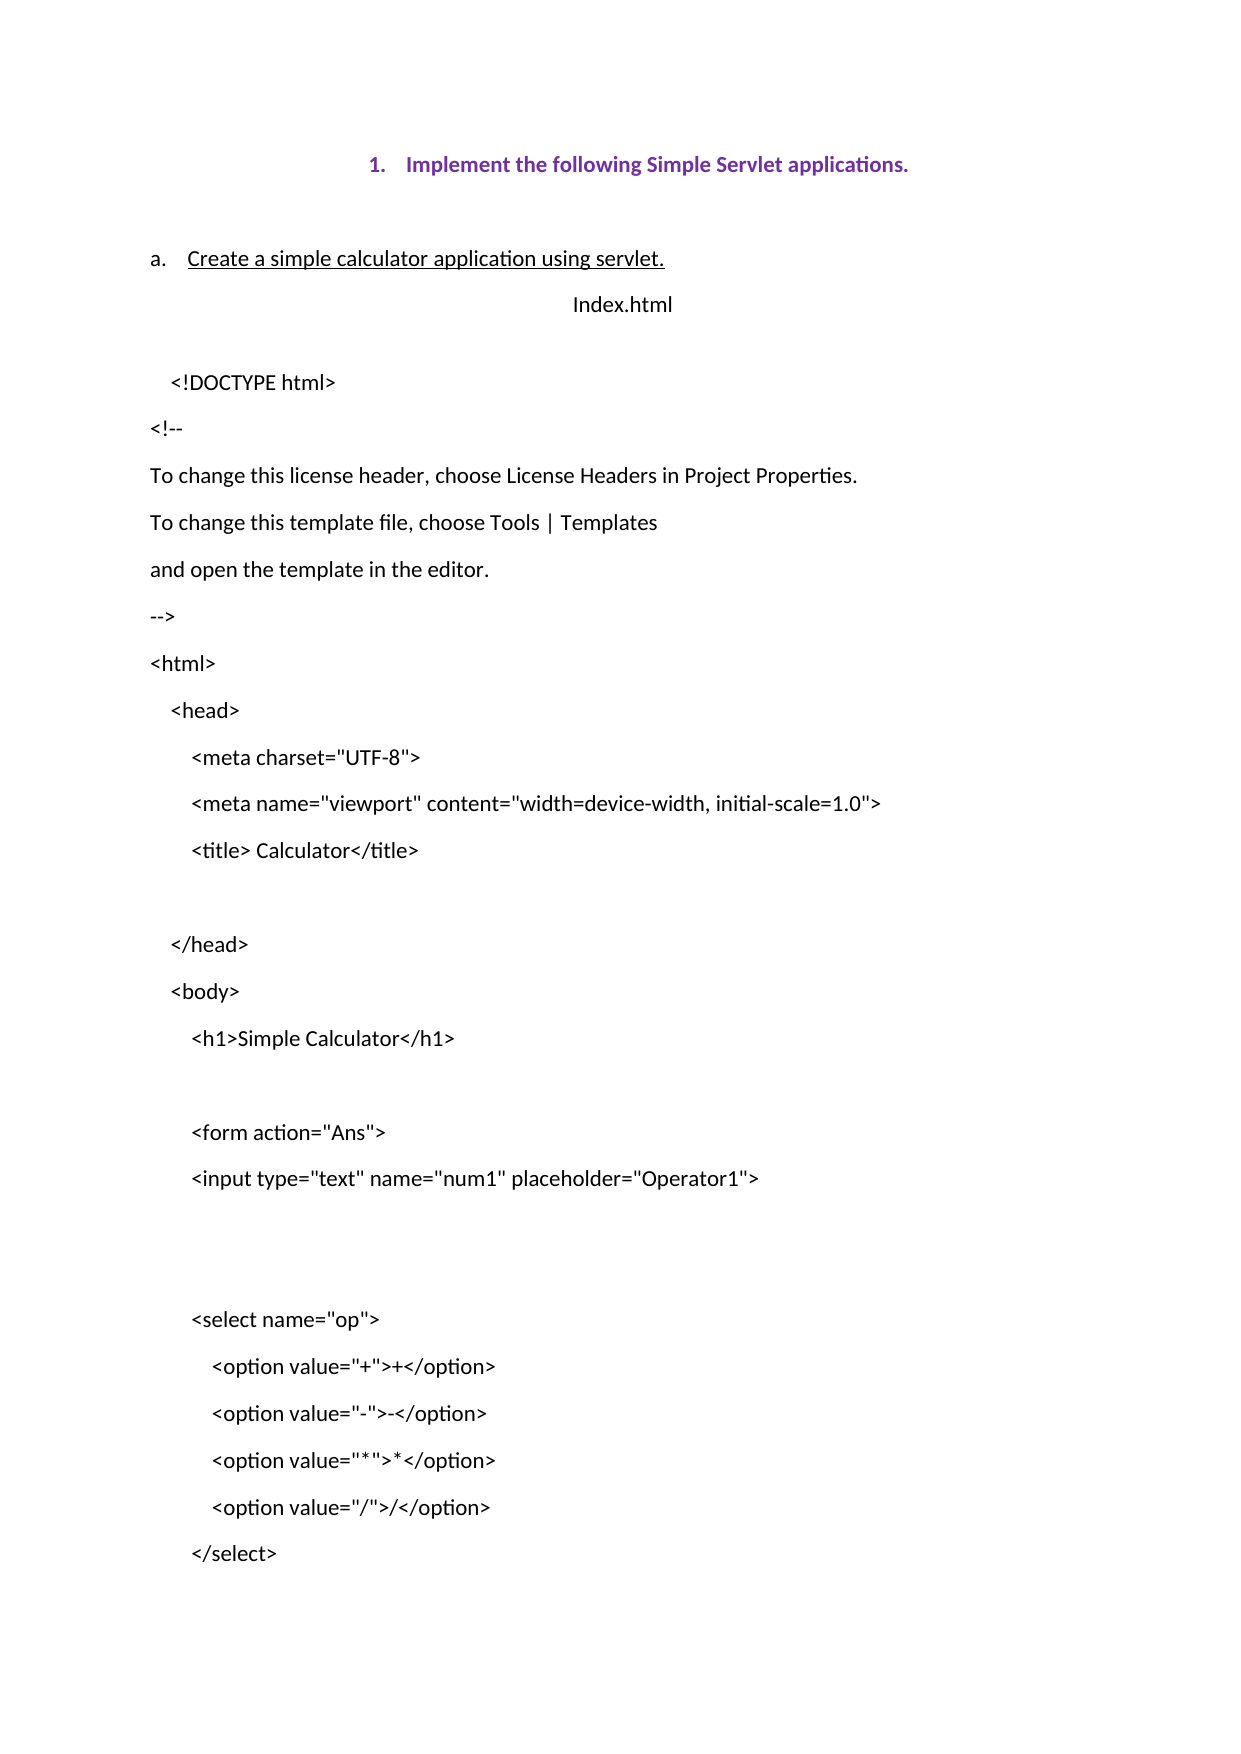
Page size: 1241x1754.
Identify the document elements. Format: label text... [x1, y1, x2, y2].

text <head> [150, 696, 1090, 724]
text <title> Calculator</title> [150, 836, 1090, 864]
text <h1>Simple Calculator</h1> [150, 1024, 1090, 1052]
text Index.html [150, 291, 1090, 349]
text To change this template file, choose Tools | Templates [150, 508, 1090, 536]
text To change this license header, choose License Headers in Project Properties. [150, 461, 1090, 489]
text </select> [150, 1539, 1090, 1568]
list Create a simple calculator application using servlet. [150, 244, 1090, 272]
text <html> [150, 649, 1090, 677]
text <meta name="viewport" content="width=device-width, initial-scale=1.0"> [150, 789, 1090, 818]
text <!DOCTYPE html> [150, 368, 1090, 396]
text <select name="op"> [150, 1305, 1090, 1333]
text <!-- [150, 414, 1090, 443]
text <option value="/">/</option> [150, 1493, 1090, 1521]
text <meta charset="UTF-8"> [150, 743, 1090, 771]
text <form action="Ans"> [150, 1118, 1090, 1146]
text <option value="*">*</option> [150, 1446, 1090, 1474]
text </head> [150, 930, 1090, 958]
text <input type="text" name="num1" placeholder="Operator1"> [150, 1164, 1090, 1193]
text <body> [150, 977, 1090, 1005]
text --> [150, 602, 1090, 630]
text <option value="-">-</option> [150, 1399, 1090, 1427]
text <option value="+">+</option> [150, 1352, 1090, 1380]
list Implement the following Simple Servlet applications. [187, 150, 1090, 178]
text and open the template in the editor. [150, 555, 1090, 583]
